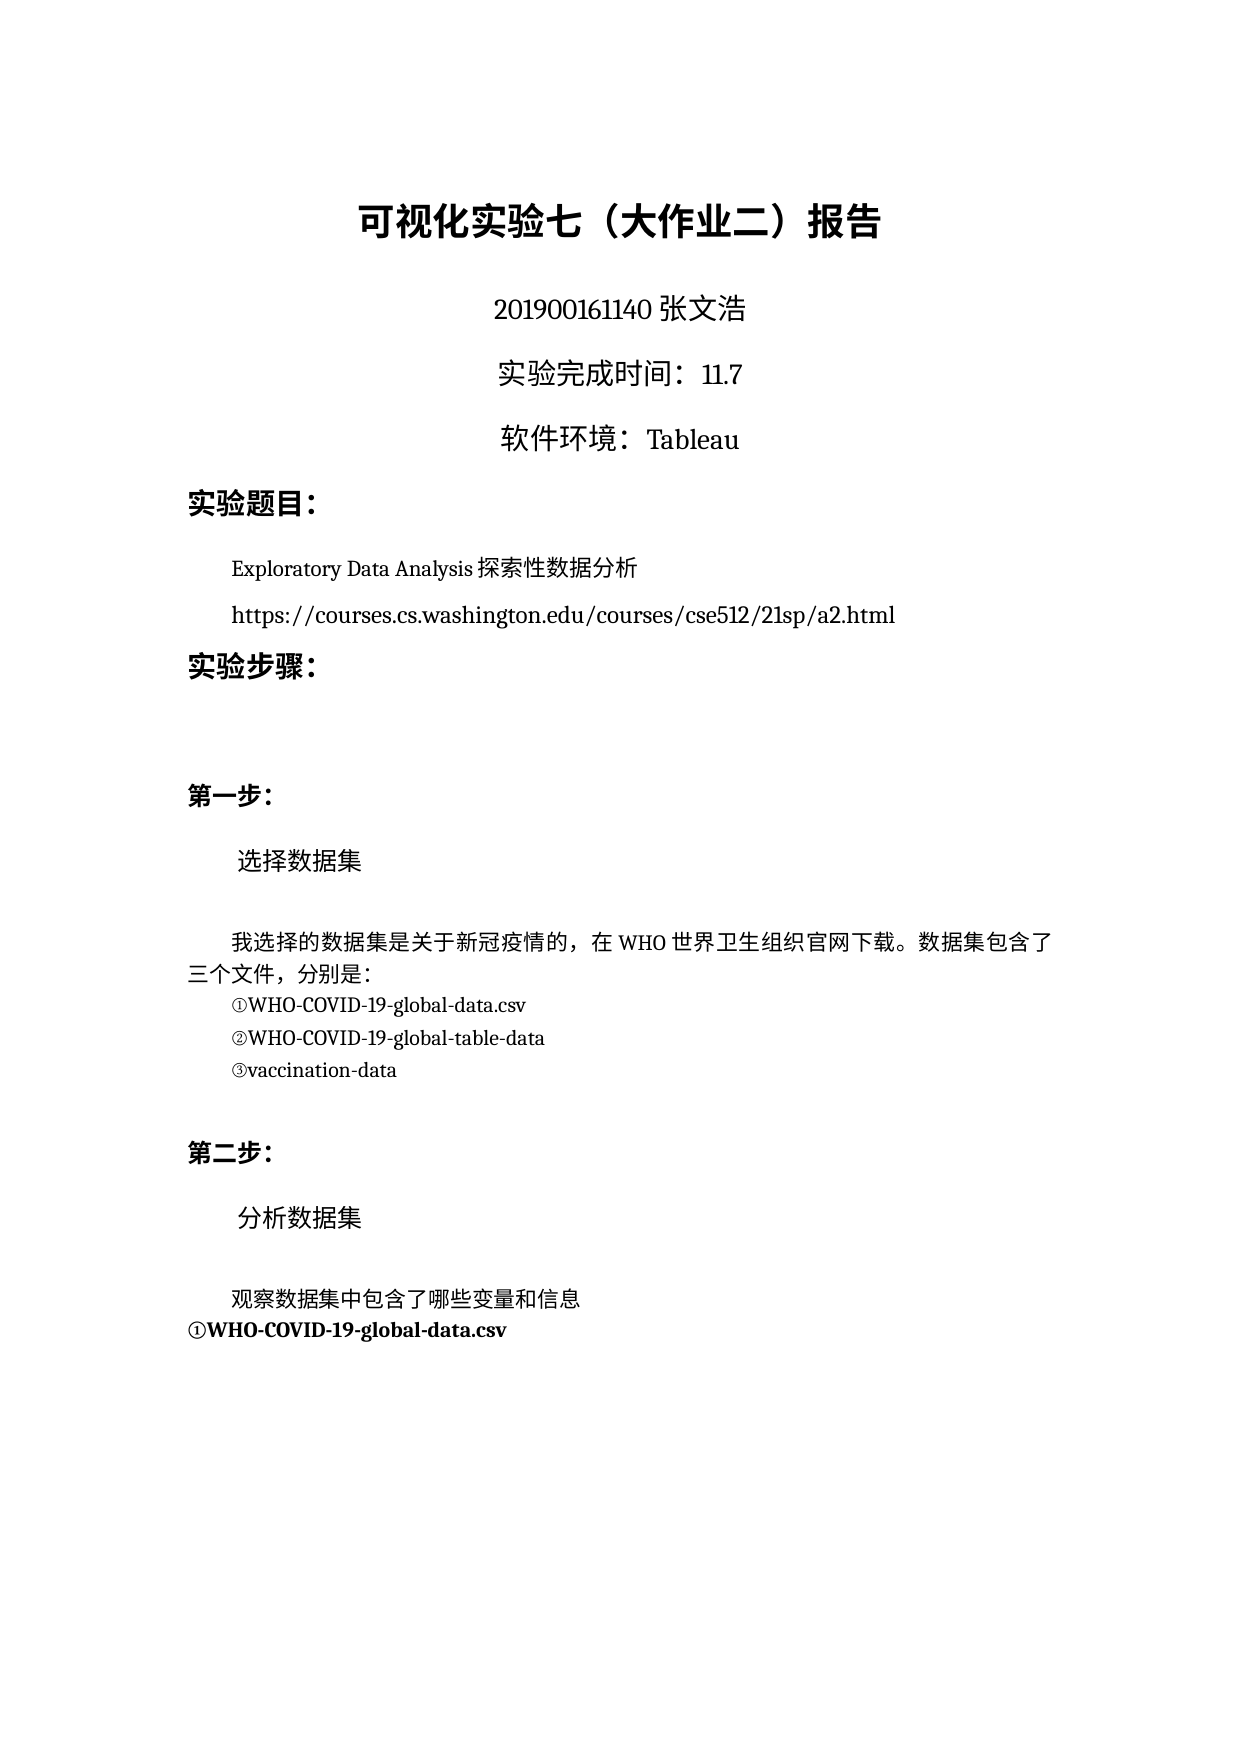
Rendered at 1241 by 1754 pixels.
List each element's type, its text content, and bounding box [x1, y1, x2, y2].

text ③vaccination-data [187, 1054, 1053, 1087]
text 实验题目： [187, 469, 1053, 534]
text https://courses.cs.washington.edu/courses/cse512/21sp/a2.html [187, 599, 1053, 632]
text ②WHO-COVID-19-global-table-data [187, 1022, 1053, 1054]
text 观察数据集中包含了哪些变量和信息 [187, 1282, 1053, 1314]
text 实验完成时间：11.7 [187, 339, 1053, 404]
text 软件环境：Tableau [187, 404, 1053, 469]
text 201900161140 张文浩 [187, 274, 1053, 339]
text 实验步骤： [187, 632, 1053, 697]
text 分析数据集 [187, 1184, 1053, 1249]
text Exploratory Data Analysis探索性数据分析 [187, 534, 1053, 599]
text 我选择的数据集是关于新冠疫情的，在WHO世界卫生组织官网下载。数据集包含了三个文件，分别是： [187, 924, 1053, 989]
text ①WHO-COVID-19-global-data.csv [187, 1314, 1053, 1347]
text ①WHO-COVID-19-global-data.csv [187, 989, 1053, 1022]
text 第一步： [187, 762, 1053, 827]
text 第二步： [187, 1119, 1053, 1184]
text 选择数据集 [187, 827, 1053, 892]
subtitle 可视化实验七（大作业二）报告 [187, 187, 1053, 252]
